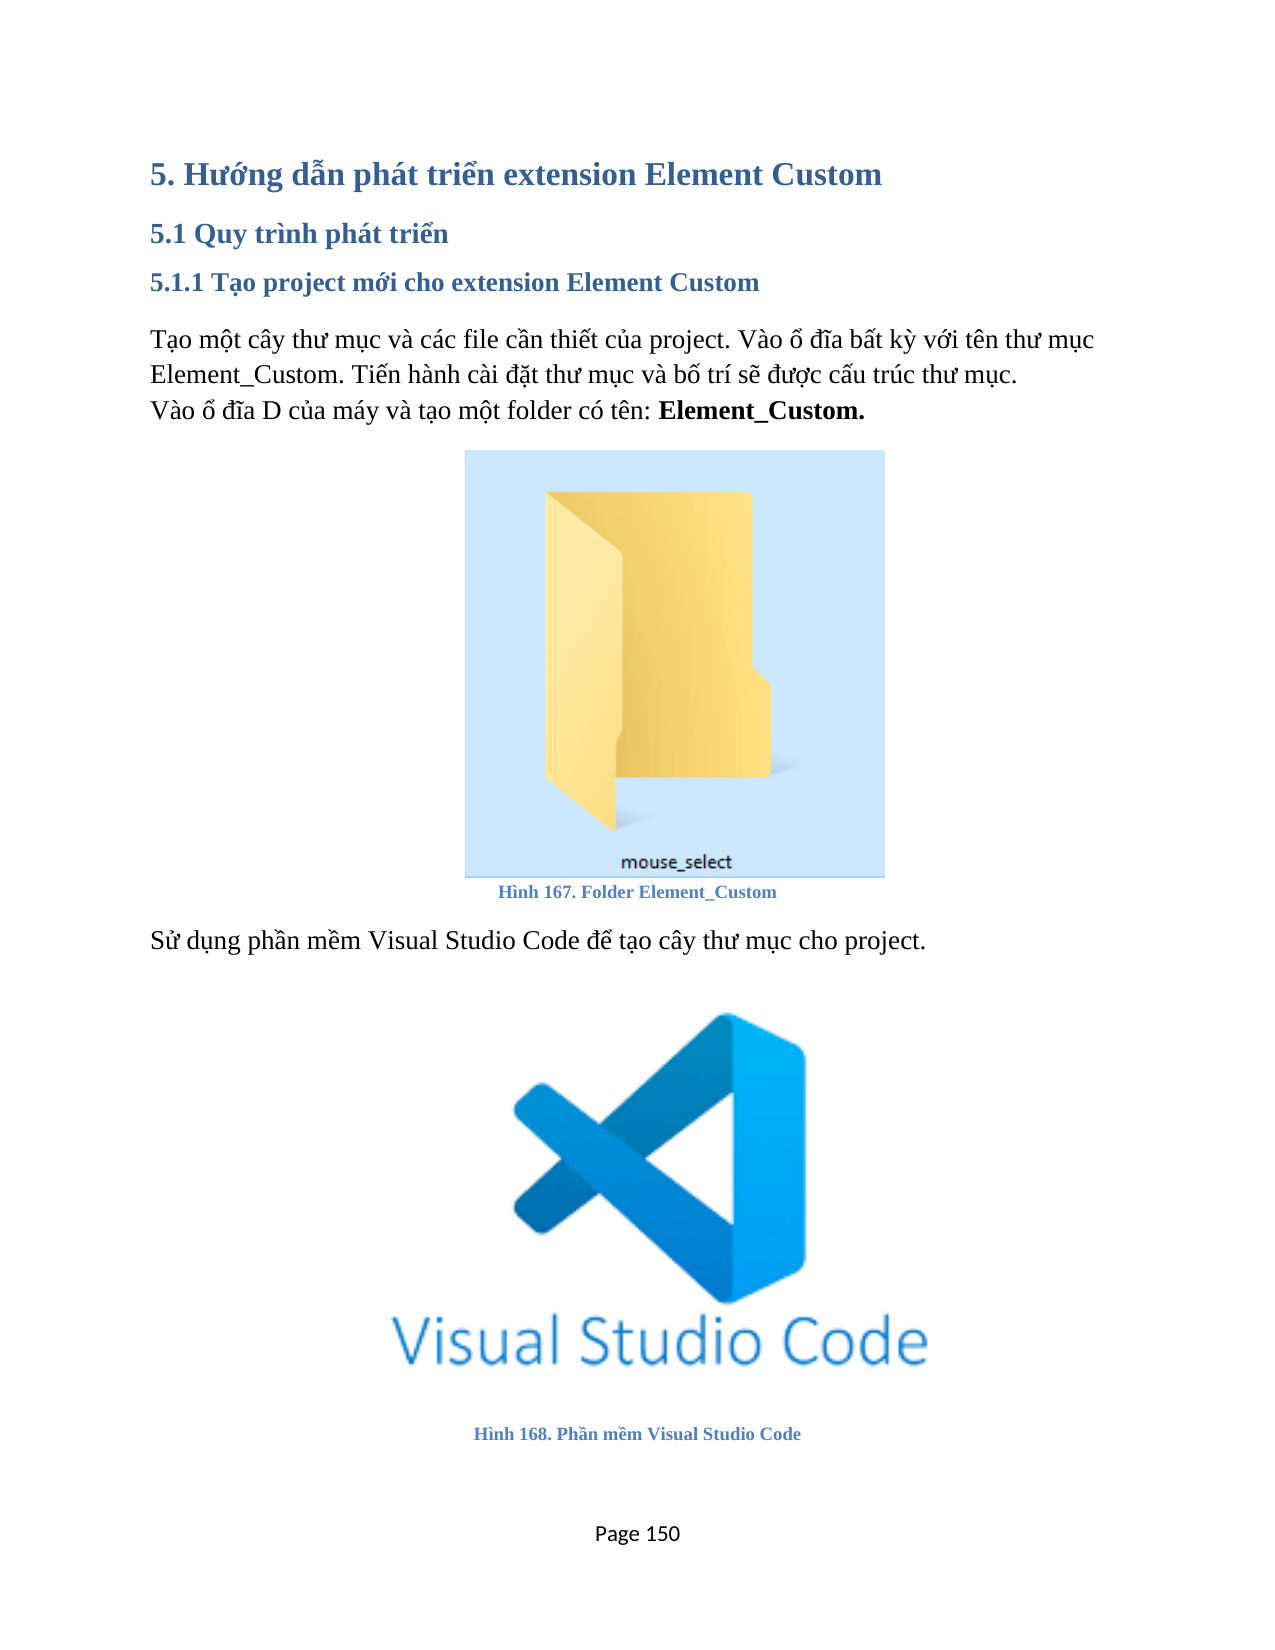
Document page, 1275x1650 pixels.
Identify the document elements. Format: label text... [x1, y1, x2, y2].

text Tạo một cây thư mục và các file cần thiết của project. Vào ổ đĩa bất kỳ với tên thư mục Element_Custom. Tiến hành cài đặt thư mục và bố trí sẽ được cấu trúc thư mục. [150, 323, 1125, 389]
picture [464, 450, 885, 878]
text 5.1 Quy trình phát triển [150, 216, 1125, 249]
text 5. Hướng dẫn phát triển extension Element Custom [150, 154, 1125, 192]
text Vào ổ đĩa D của máy và tạo một folder có tên: Element_Custom. [150, 394, 1125, 425]
text Sử dụng phần mềm Visual Studio Code để tạo cây thư mục cho project. [150, 924, 1125, 955]
text 5.1.1 Tạo project mới cho extension Element Custom [150, 266, 1125, 297]
picture [278, 980, 1044, 1419]
